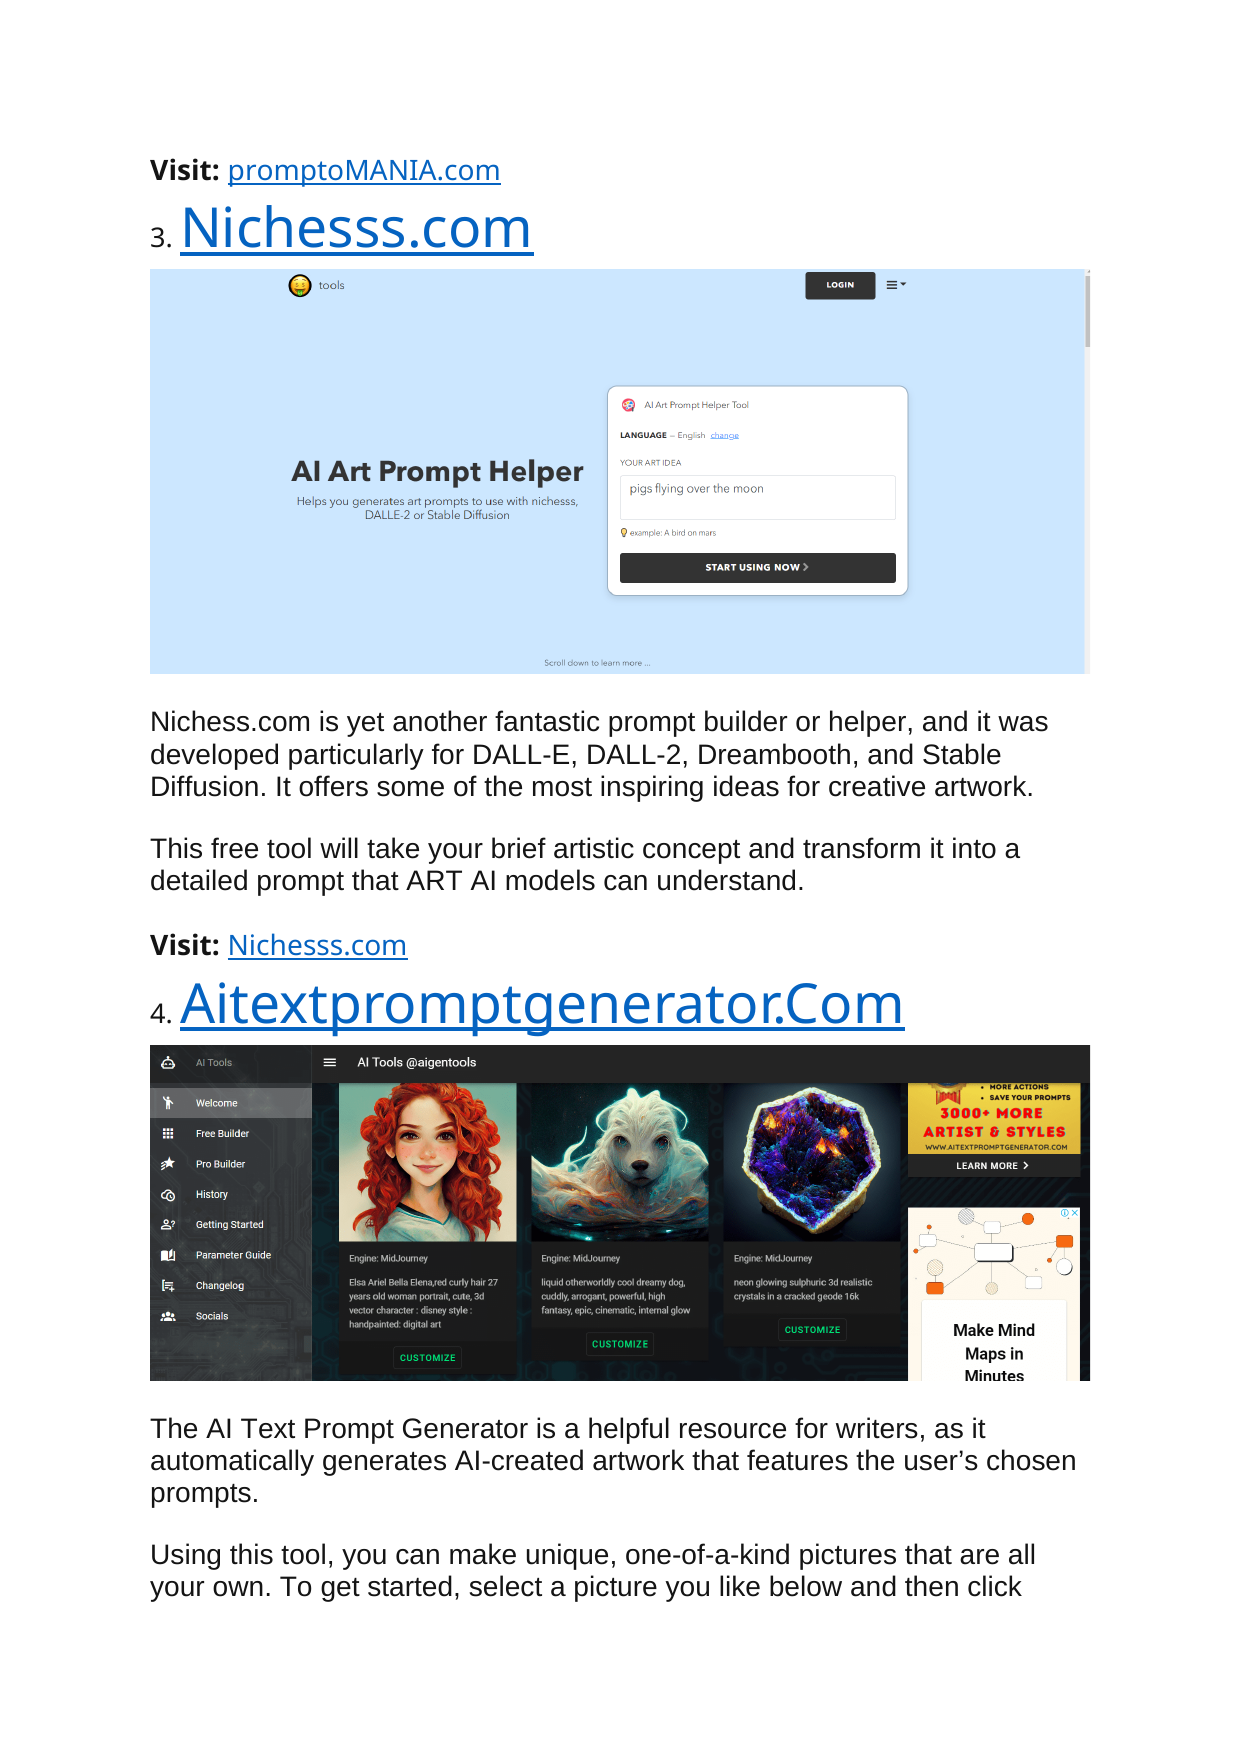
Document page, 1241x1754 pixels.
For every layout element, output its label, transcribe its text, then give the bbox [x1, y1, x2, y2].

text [150, 1538, 1090, 1603]
text This free tool will take your brief artistic concept and transform it into a detailed prompt that ART AI models can understand. [150, 832, 1090, 896]
text The AI Text Prompt Generator is a helpful resource for writers, as it automatically generates AI-created artwork that features the user’s chosen prompts. [150, 1412, 1090, 1509]
text Visit: Nichesss.com [150, 926, 1090, 964]
picture [150, 269, 1091, 674]
text Nichess.com is yet another fantastic prompt builder or helper, and it was developed particularly for DALL-E, DALL-2, Dreambooth, and Stable Diffusion. It offers some of the most inspiring ideas for creative artwork. [150, 705, 1090, 802]
subtitle 3. Nichesss.com [150, 188, 1090, 263]
subtitle 4. Aitextpromptgenerator.Com [150, 964, 1090, 1039]
text Visit: promptoMANIA.com [150, 150, 1090, 188]
picture [150, 1045, 1091, 1381]
